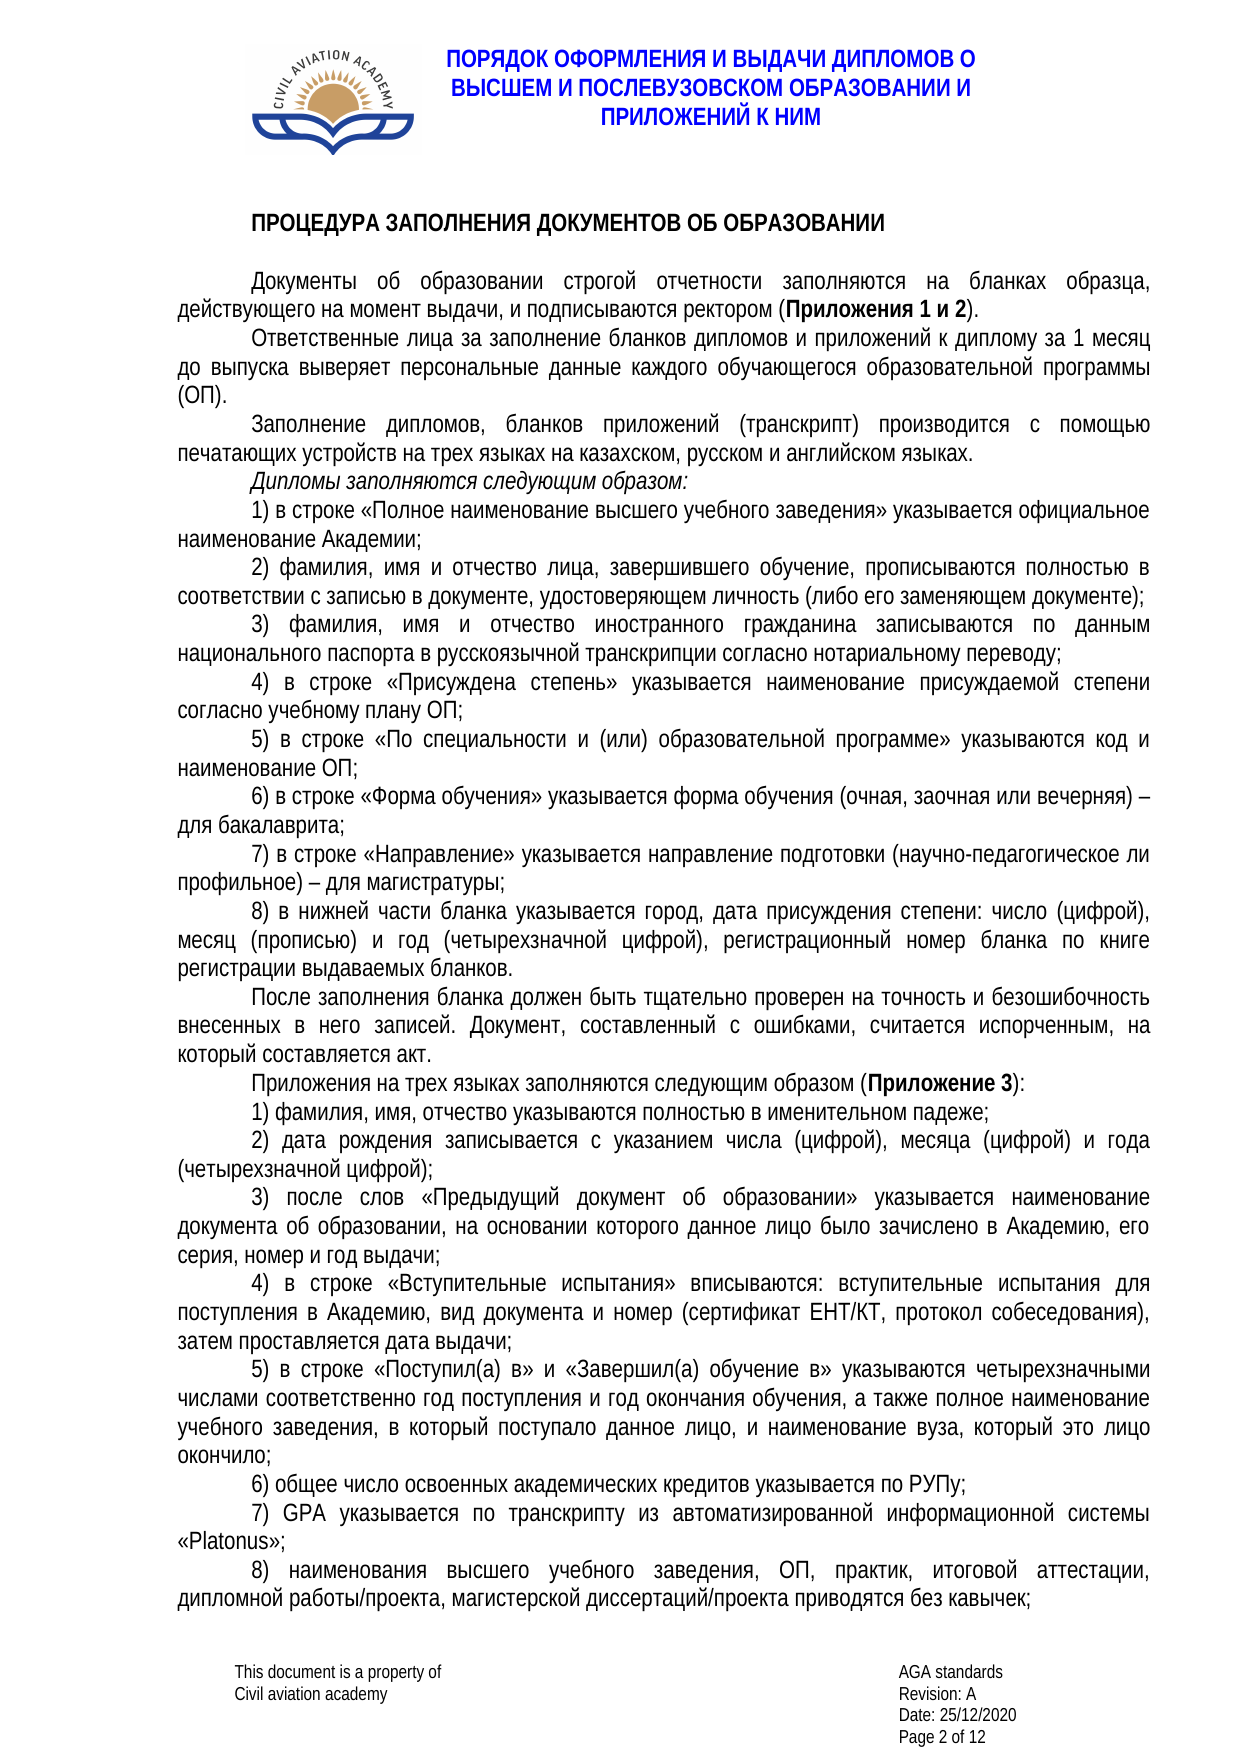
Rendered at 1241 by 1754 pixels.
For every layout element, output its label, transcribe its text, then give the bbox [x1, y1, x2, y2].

text Заполнение дипломов, бланков приложений (транскрипт) производится с помощью печатающих устройств на трех языках на казахском, русском и английском языках. [177, 409, 1152, 466]
text 1) фамилия, имя, отчество указываются полностью в именительном падеже; [177, 1096, 1152, 1125]
text 7) GPA указывается по транскрипту из автоматизированной информационной системы «Platonus»; [177, 1497, 1152, 1555]
text 1) в строке «Полное наименование высшего учебного заведения» указывается официальное наименование Академии; [177, 495, 1152, 552]
text Ответственные лица за заполнение бланков дипломов и приложений к диплому за 1 месяц до выпуска выверяет персональные данные каждого обучающегося образовательной программы (ОП). [177, 323, 1152, 409]
text 7) в строке «Направление» указывается направление подготовки (научно-педагогическое ли профильное) – для магистратуры; [177, 839, 1152, 896]
text ПРОЦЕДУРА ЗАПОЛНЕНИЯ ДОКУМЕНТОВ ОБ ОБРАЗОВАНИИ [177, 208, 1152, 237]
text Приложения на трех языках заполняются следующим образом (Приложение 3): [177, 1068, 1152, 1096]
text 5) в строке «По специальности и (или) образовательной программе» указываются код и наименование ОП; [177, 724, 1152, 781]
text 6) в строке «Форма обучения» указывается форма обучения (очная, заочная или вечерняя) – для бакалаврита; [177, 781, 1152, 839]
text 6) общее число освоенных академических кредитов указывается по РУПу; [177, 1469, 1152, 1497]
text 3) после слов «Предыдущий документ об образовании» указывается наименование документа об образовании, на основании которого данное лицо было зачислено в Академию, его серия, номер и год выдачи; [177, 1182, 1152, 1268]
text 4) в строке «Присуждена степень» указывается наименование присуждаемой степени согласно учебному плану ОП; [177, 667, 1152, 724]
text 4) в строке «Вступительные испытания» вписываются: вступительные испытания для поступления в Академию, вид документа и номер (сертификат ЕНТ/КТ, протокол собеседования), затем проставляется дата выдачи; [177, 1268, 1152, 1354]
text 3) фамилия, имя и отчество иностранного гражданина записываются по данным национального паспорта в русскоязычной транскрипции согласно нотариальному переводу; [177, 609, 1152, 667]
picture [244, 44, 422, 155]
text 2) дата рождения записывается с указанием числа (цифрой), месяца (цифрой) и года (четырехзначной цифрой); [177, 1125, 1152, 1182]
text 5) в строке «Поступил(а) в» и «Завершил(а) обучение в» указываются четырехзначными числами соответственно год поступления и год окончания обучения, а также полное наименование учебного заведения, в который поступало данное лицо, и наименование вуза, который это лицо окончило; [177, 1354, 1152, 1469]
text Документы об образовании строгой отчетности заполняются на бланках образца, действующего на момент выдачи, и подписываются ректором (Приложения 1 и 2). [177, 266, 1152, 323]
text 2) фамилия, имя и отчество лица, завершившего обучение, прописываются полностью в соответствии с записью в документе, удостоверяющем личность (либо его заменяющем документе); [177, 552, 1152, 609]
text После заполнения бланка должен быть тщательно проверен на точность и безошибочность внесенных в него записей. Документ, составленный с ошибками, считается испорченным, на который составляется акт. [177, 982, 1152, 1068]
text Дипломы заполняются следующим образом: [177, 466, 1152, 495]
text 8) в нижней части бланка указывается город, дата присуждения степени: число (цифрой), месяц (прописью) и год (четырехзначной цифрой), регистрационный номер бланка по книге регистрации выдаваемых бланков. [177, 896, 1152, 982]
text 8) наименования высшего учебного заведения, ОП, практик, итоговой аттестации, дипломной работы/проекта, магистерской диссертаций/проекта приводятся без кавычек; [177, 1555, 1152, 1612]
